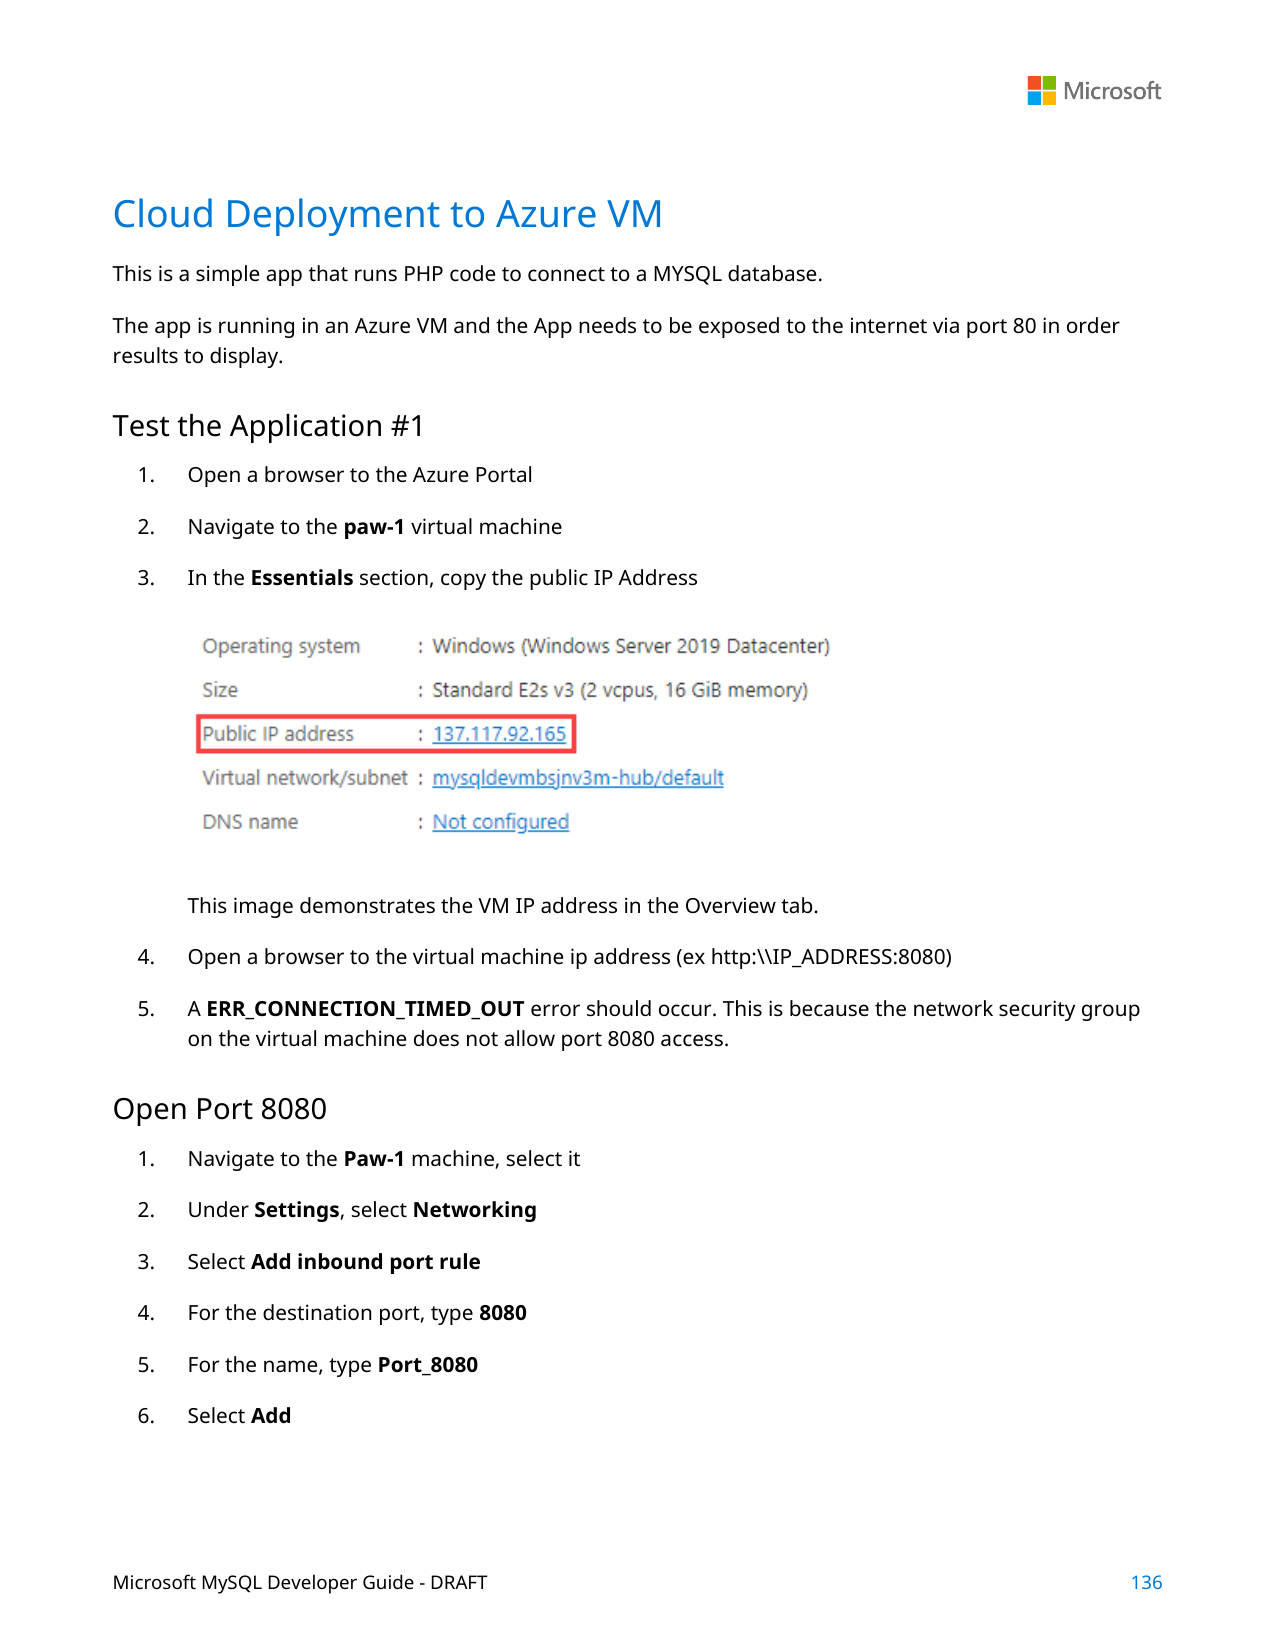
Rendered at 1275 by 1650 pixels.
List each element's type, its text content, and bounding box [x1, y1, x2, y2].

list Select Add inbound port rule [137, 1247, 1162, 1275]
subtitle Open Port 8080 [112, 1088, 1162, 1128]
list Open a browser to the Azure Portal [137, 461, 1162, 489]
list Open a browser to the virtual machine ip address (ex http:\\IP_ADDRESS:8080) [137, 942, 1162, 971]
list This image demonstrates the VM IP address in the Overview tab. [137, 891, 1162, 919]
list For the destination port, type 8080 [137, 1298, 1162, 1327]
list Navigate to the paw-1 virtual machine [137, 512, 1162, 541]
text The app is running in an Azure VM and the App needs to be exposed to the internet via port 80 in order results to display. [112, 311, 1162, 370]
list In the Essentials section, copy the public IP Address [137, 563, 1162, 592]
list Select Add [137, 1401, 1162, 1429]
list Navigate to the Paw-1 machine, select it [137, 1144, 1162, 1172]
picture [187, 615, 838, 862]
list Under Settings, select Networking [137, 1195, 1162, 1224]
subtitle Cloud Deployment to Azure VM [112, 187, 1162, 238]
subtitle Test the Application #1 [112, 405, 1162, 445]
text This is a simple app that runs PHP code to connect to a MYSQL database. [112, 259, 1162, 288]
picture [1026, 75, 1163, 107]
list For the name, type Port_8080 [137, 1350, 1162, 1378]
list A ERR_CONNECTION_TIMED_OUT error should occur. This is because the network security group on the virtual machine does not allow port 8080 access. [137, 994, 1162, 1053]
